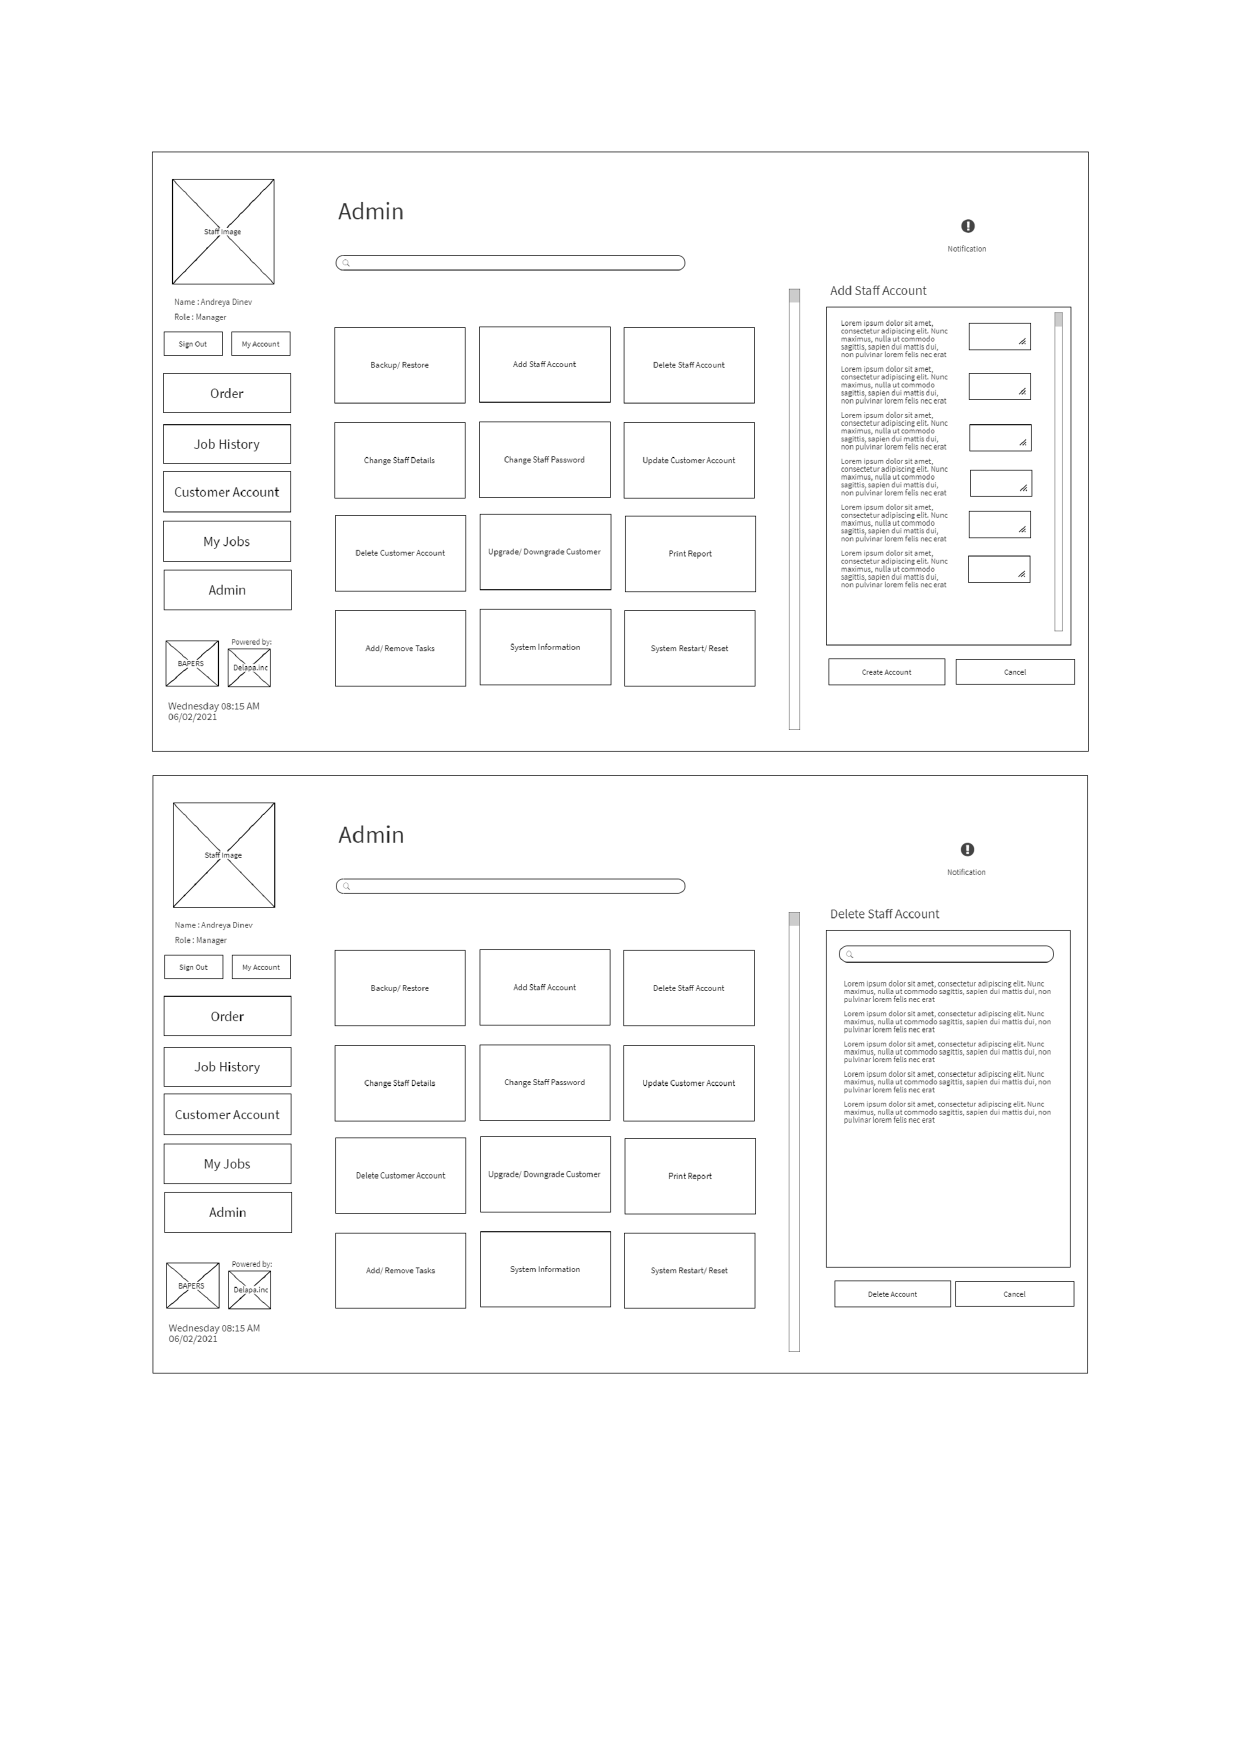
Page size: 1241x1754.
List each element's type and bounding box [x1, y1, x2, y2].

picture [150, 150, 1091, 754]
picture [150, 772, 1091, 1377]
